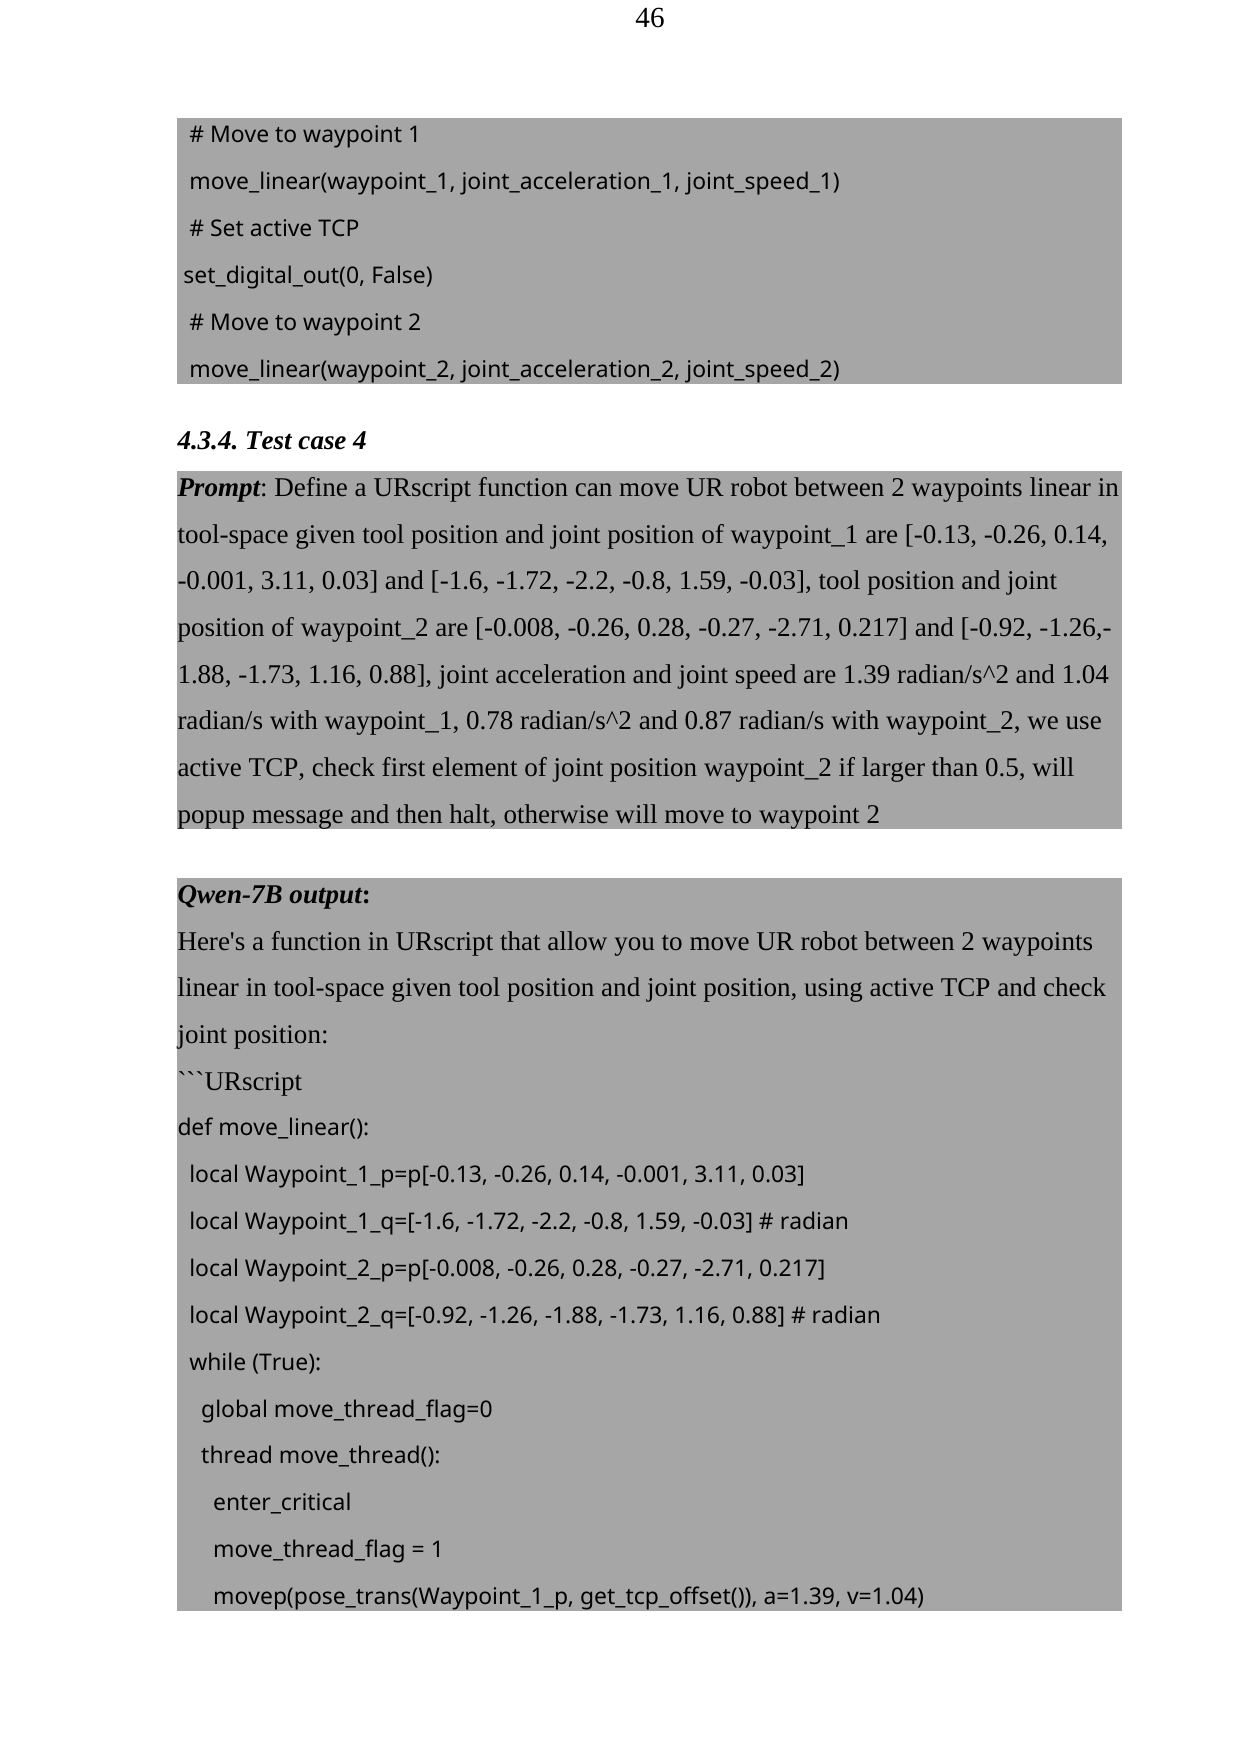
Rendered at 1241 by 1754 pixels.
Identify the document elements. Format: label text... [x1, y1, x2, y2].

text enter_critical [177, 1486, 1122, 1517]
subtitle 4.3.4. Test case 4 [177, 424, 1122, 456]
text local Waypoint_1_q=[-1.6, -1.72, -2.2, -0.8, 1.59, -0.03] # radian [177, 1205, 1122, 1236]
text Here's a function in URscript that allow you to move UR robot between 2 waypoints linear in tool-space given tool position and joint position, using active TCP and check joint position: [177, 924, 1122, 1049]
text set_digital_out(0, False) [177, 259, 1122, 290]
text move_thread_flag = 1 [177, 1533, 1122, 1564]
text local Waypoint_1_p=p[-0.13, -0.26, 0.14, -0.001, 3.11, 0.03] [177, 1158, 1122, 1189]
text thread move_thread(): [177, 1439, 1122, 1471]
text movep(pose_trans(Waypoint_1_p, get_tcp_offset()), a=1.39, v=1.04) [177, 1580, 1122, 1611]
text local Waypoint_2_q=[-0.92, -1.26, -1.88, -1.73, 1.16, 0.88] # radian [177, 1299, 1122, 1330]
text move_linear(waypoint_1, joint_acceleration_1, joint_speed_1) [177, 165, 1122, 196]
text Qwen-7B output: [177, 878, 1122, 909]
text while (True): [177, 1346, 1122, 1377]
text global move_thread_flag=0 [177, 1392, 1122, 1424]
text # Move to waypoint 2 [177, 306, 1122, 337]
text # Set active TCP [177, 212, 1122, 243]
text def move_linear(): [177, 1111, 1122, 1142]
text move_linear(waypoint_2, joint_acceleration_2, joint_speed_2) [177, 352, 1122, 384]
text ```URscript [177, 1064, 1122, 1096]
text # Move to waypoint 1 [177, 118, 1122, 149]
text Prompt: Define a URscript function can move UR robot between 2 waypoints linear in tool-space given tool position and joint position of waypoint_1 are [-0.13, -0.26, 0.14, -0.001, 3.11, 0.03] and [-1.6, -1.72, -2.2, -0.8, 1.59, -0.03], tool position and joint position of waypoint_2 are [-0.008, -0.26, 0.28, -0.27, -2.71, 0.217] and [-0.92, -1.26,-1.88, -1.73, 1.16, 0.88], joint acceleration and joint speed are 1.39 radian/s^2 and 1.04 radian/s with waypoint_1, 0.78 radian/s^2 and 0.87 radian/s with waypoint_2, we use active TCP, check first element of joint position waypoint_2 if larger than 0.5, will popup message and then halt, otherwise will move to waypoint 2 [177, 471, 1122, 829]
text local Waypoint_2_p=p[-0.008, -0.26, 0.28, -0.27, -2.71, 0.217] [177, 1252, 1122, 1283]
